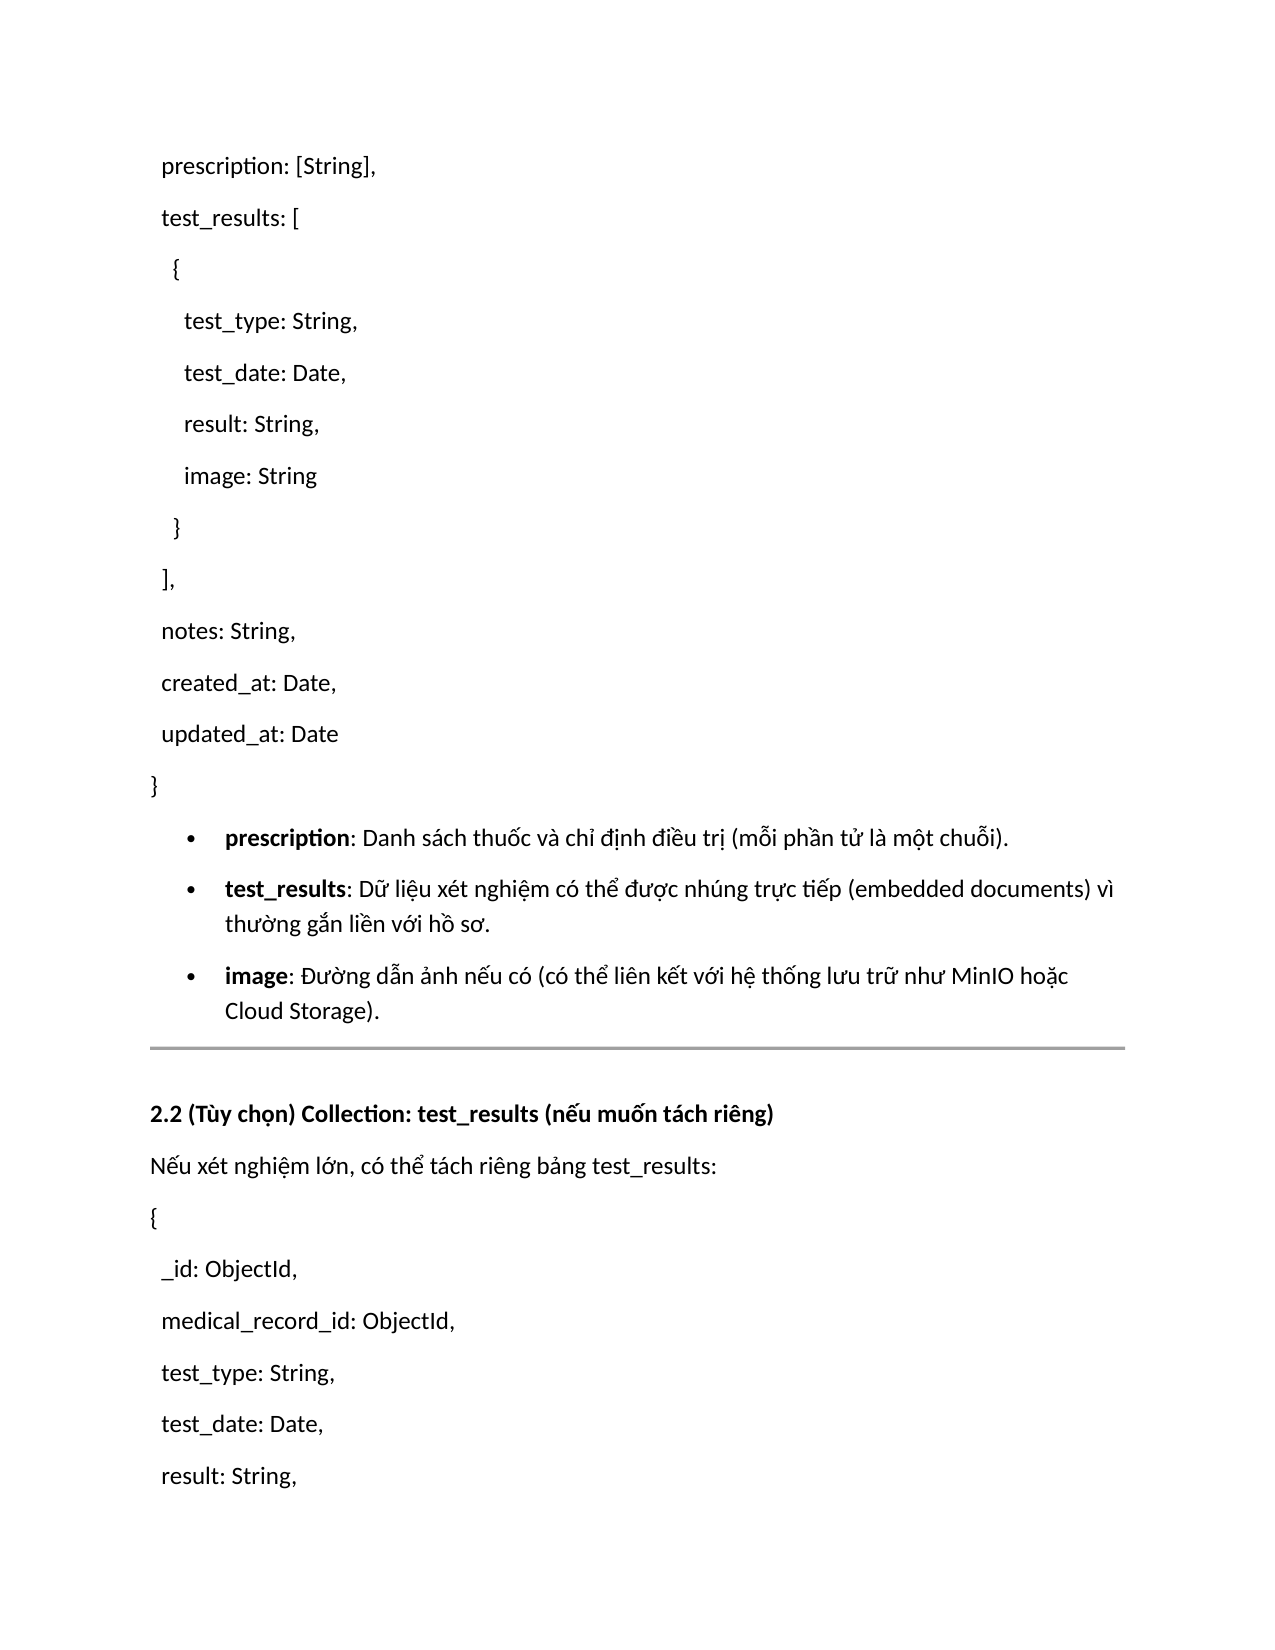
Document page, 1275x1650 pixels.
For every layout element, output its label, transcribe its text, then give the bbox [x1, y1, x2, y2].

text test_results: [ [150, 202, 1125, 232]
list prescription: Danh sách thuốc và chỉ định điều trị (mỗi phần tử là một chuỗi). [187, 822, 1125, 852]
text test_date: Date, [150, 357, 1125, 387]
text 2.2 (Tùy chọn) Collection: test_results (nếu muốn tách riêng) [150, 1098, 1125, 1129]
text ], [150, 563, 1125, 594]
text prescription: [String], [150, 150, 1125, 181]
text Nếu xét nghiệm lớn, có thể tách riêng bảng test_results: [150, 1150, 1125, 1181]
text { [150, 253, 1125, 284]
list test_results: Dữ liệu xét nghiệm có thể được nhúng trực tiếp (embedded documents) vì thường gắn liền với hồ sơ. [187, 873, 1125, 939]
text medical_record_id: ObjectId, [150, 1305, 1125, 1336]
text } [150, 512, 1125, 542]
text created_at: Date, [150, 667, 1125, 697]
text result: String, [150, 408, 1125, 439]
text result: String, [150, 1460, 1125, 1491]
text _id: ObjectId, [150, 1253, 1125, 1284]
text test_date: Date, [150, 1408, 1125, 1439]
text notes: String, [150, 615, 1125, 646]
text test_type: String, [150, 1357, 1125, 1387]
text } [150, 770, 1125, 801]
list image: Đường dẫn ảnh nếu có (có thể liên kết với hệ thống lưu trữ như MinIO hoặc Cloud Storage). [187, 960, 1125, 1026]
text test_type: String, [150, 305, 1125, 336]
text image: String [150, 460, 1125, 491]
text { [150, 1202, 1125, 1232]
text updated_at: Date [150, 718, 1125, 749]
